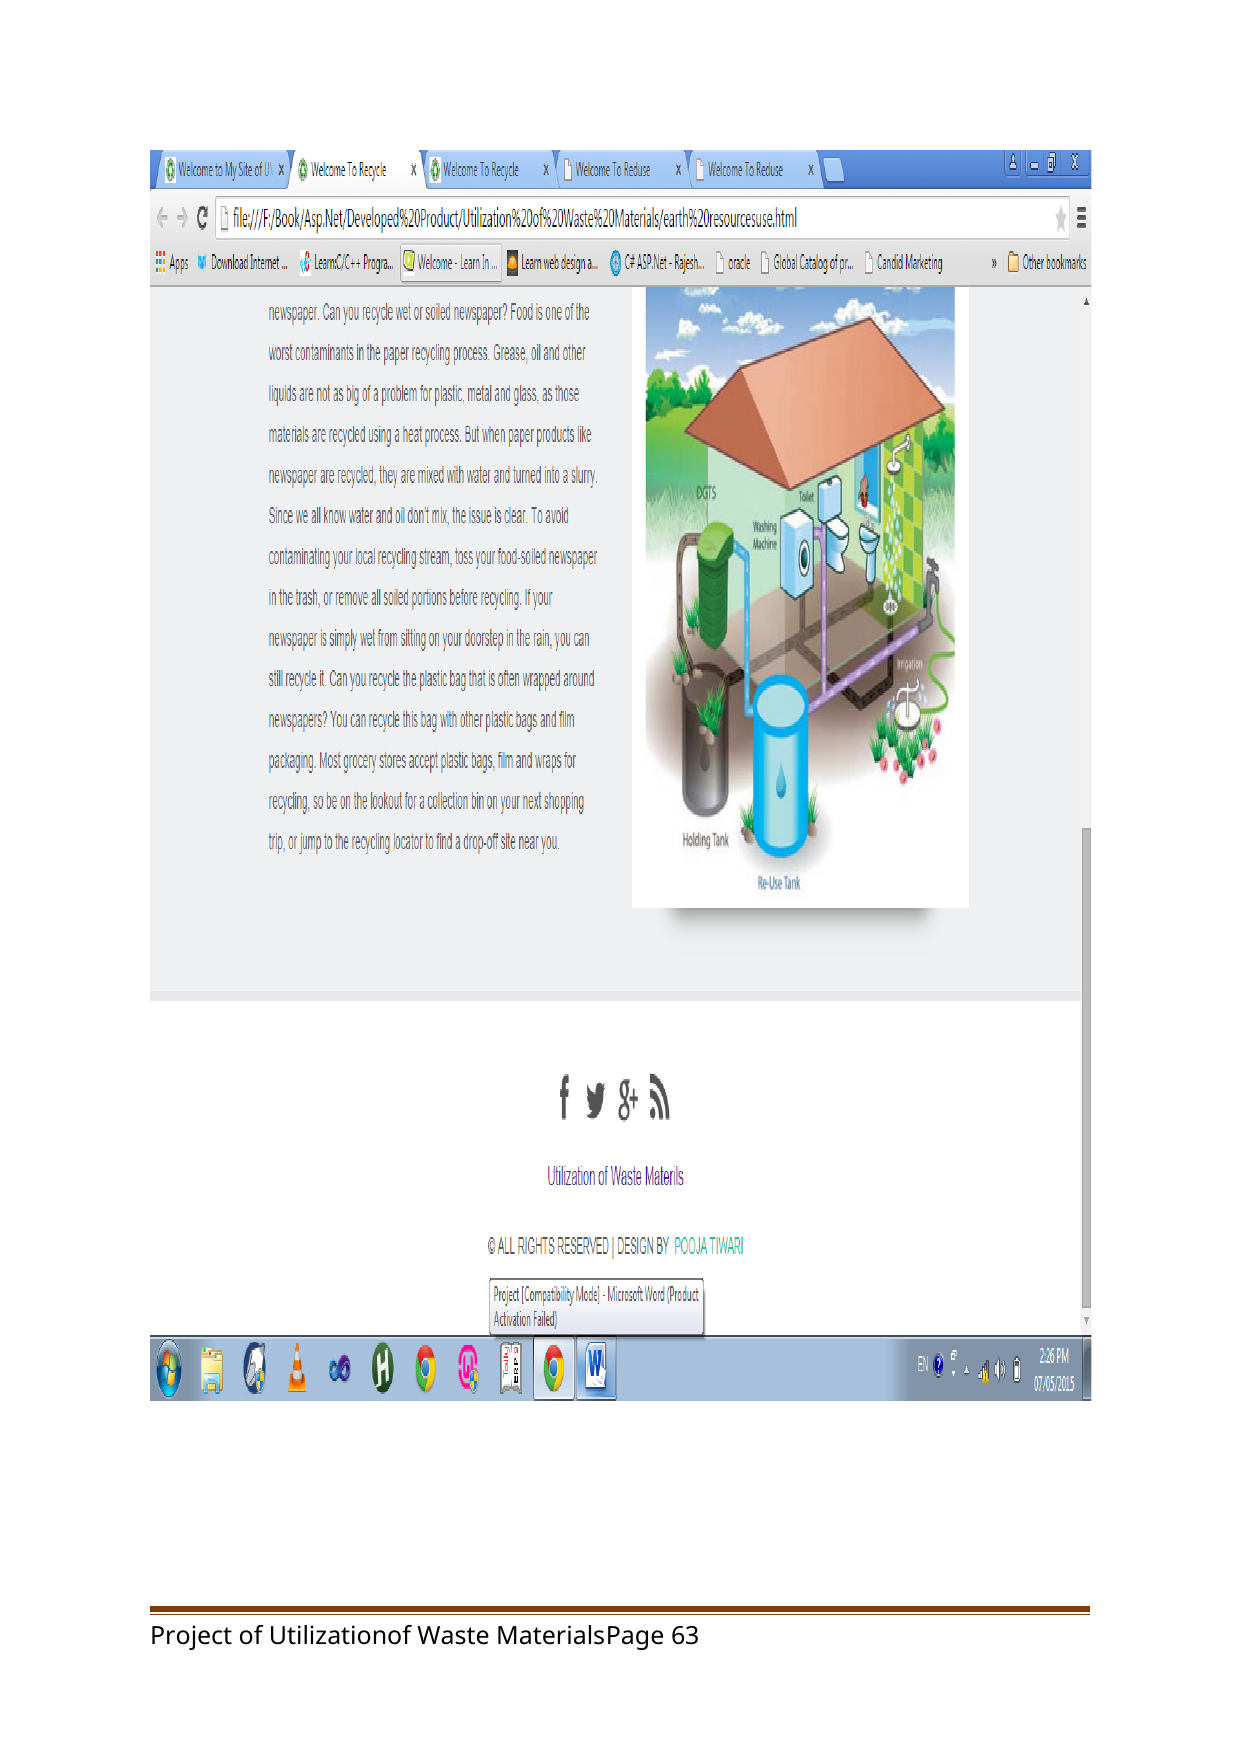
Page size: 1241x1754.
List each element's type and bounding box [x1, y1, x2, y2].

picture [150, 150, 1092, 1401]
